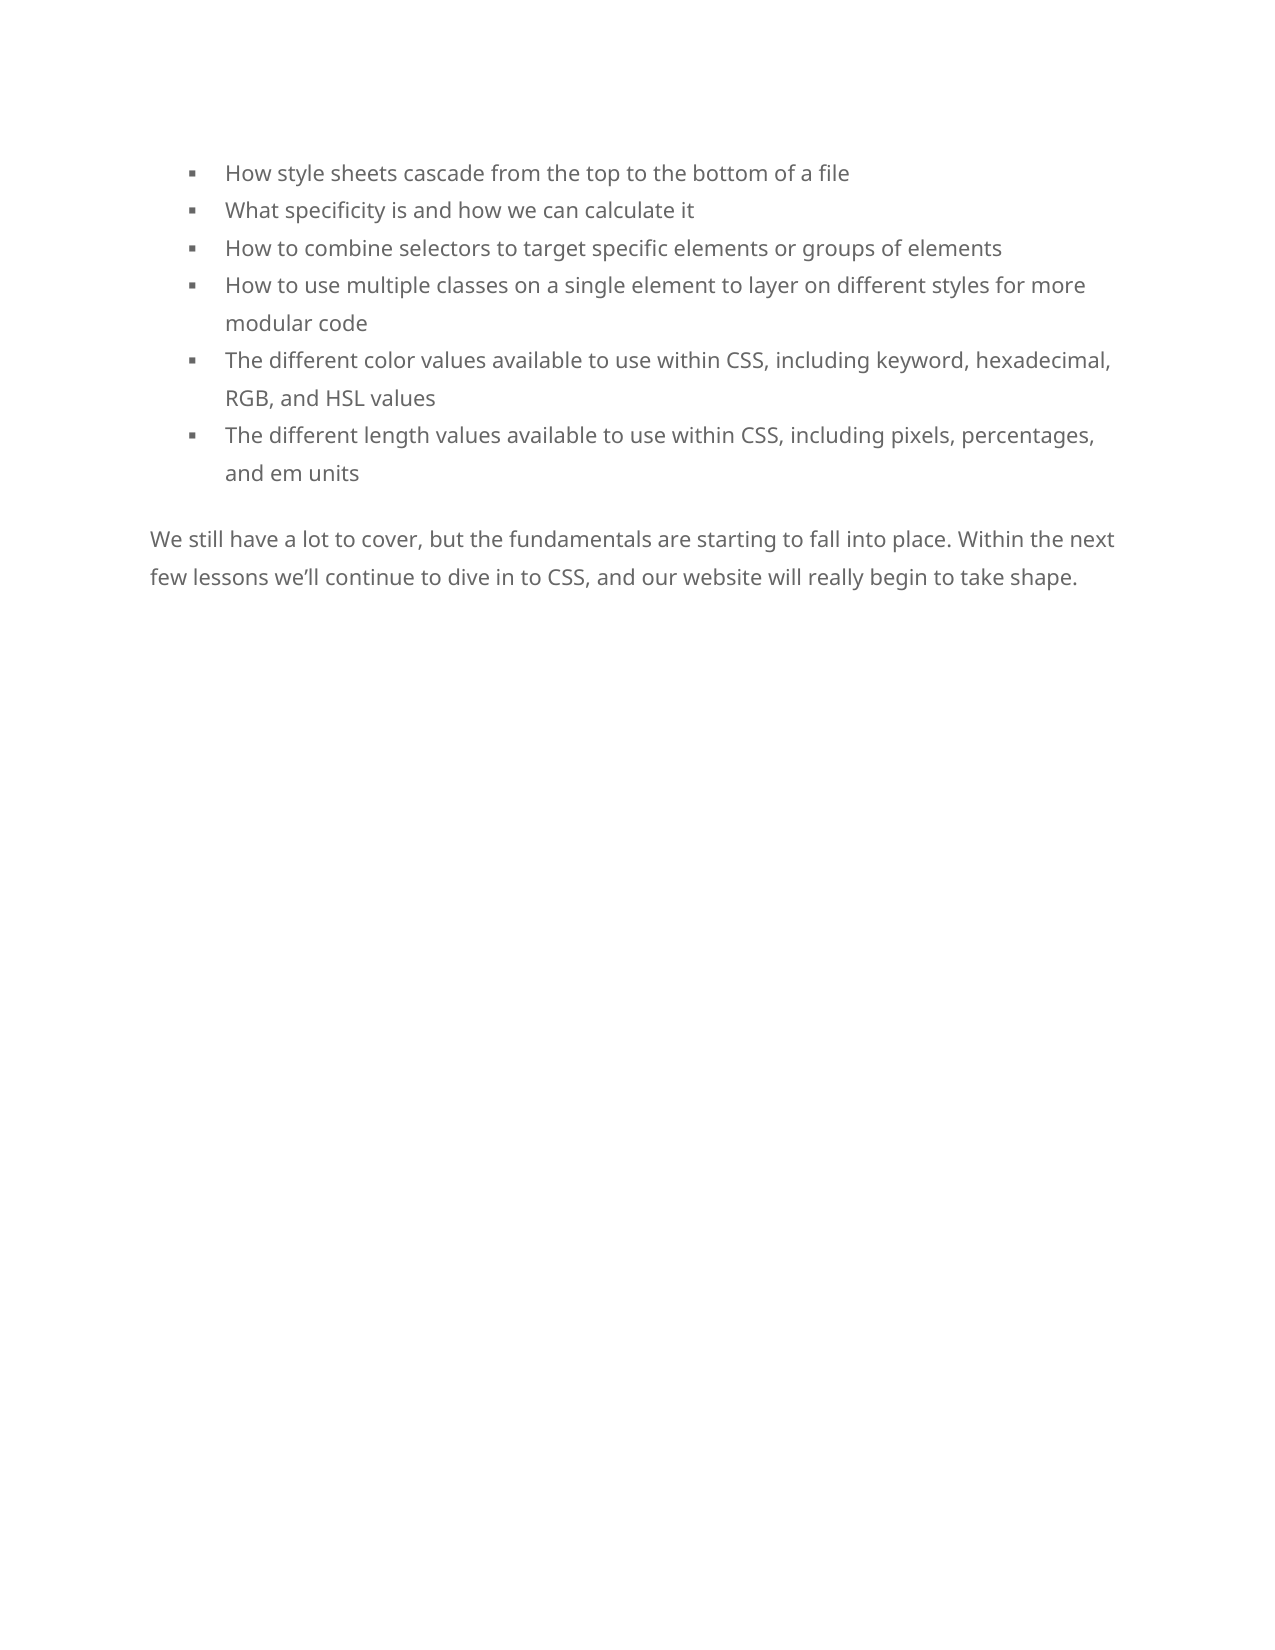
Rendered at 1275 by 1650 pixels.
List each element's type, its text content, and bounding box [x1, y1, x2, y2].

list How to combine selectors to target specific elements or groups of elements [187, 225, 1125, 262]
list How to use multiple classes on a single element to layer on different styles for more modular code [187, 262, 1125, 337]
list What specificity is and how we can calculate it [187, 187, 1125, 225]
text We still have a lot to cover, but the fundamentals are starting to fall into place. Within the next few lessons we’ll continue to dive in to CSS, and our website will really begin to take shape. [150, 517, 1125, 592]
list The different color values available to use within CSS, including keyword, hexadecimal, RGB, and HSL values [187, 337, 1125, 412]
list The different length values available to use within CSS, including pixels, percentages, and em units [187, 412, 1125, 487]
list How style sheets cascade from the top to the bottom of a file [187, 150, 1125, 187]
